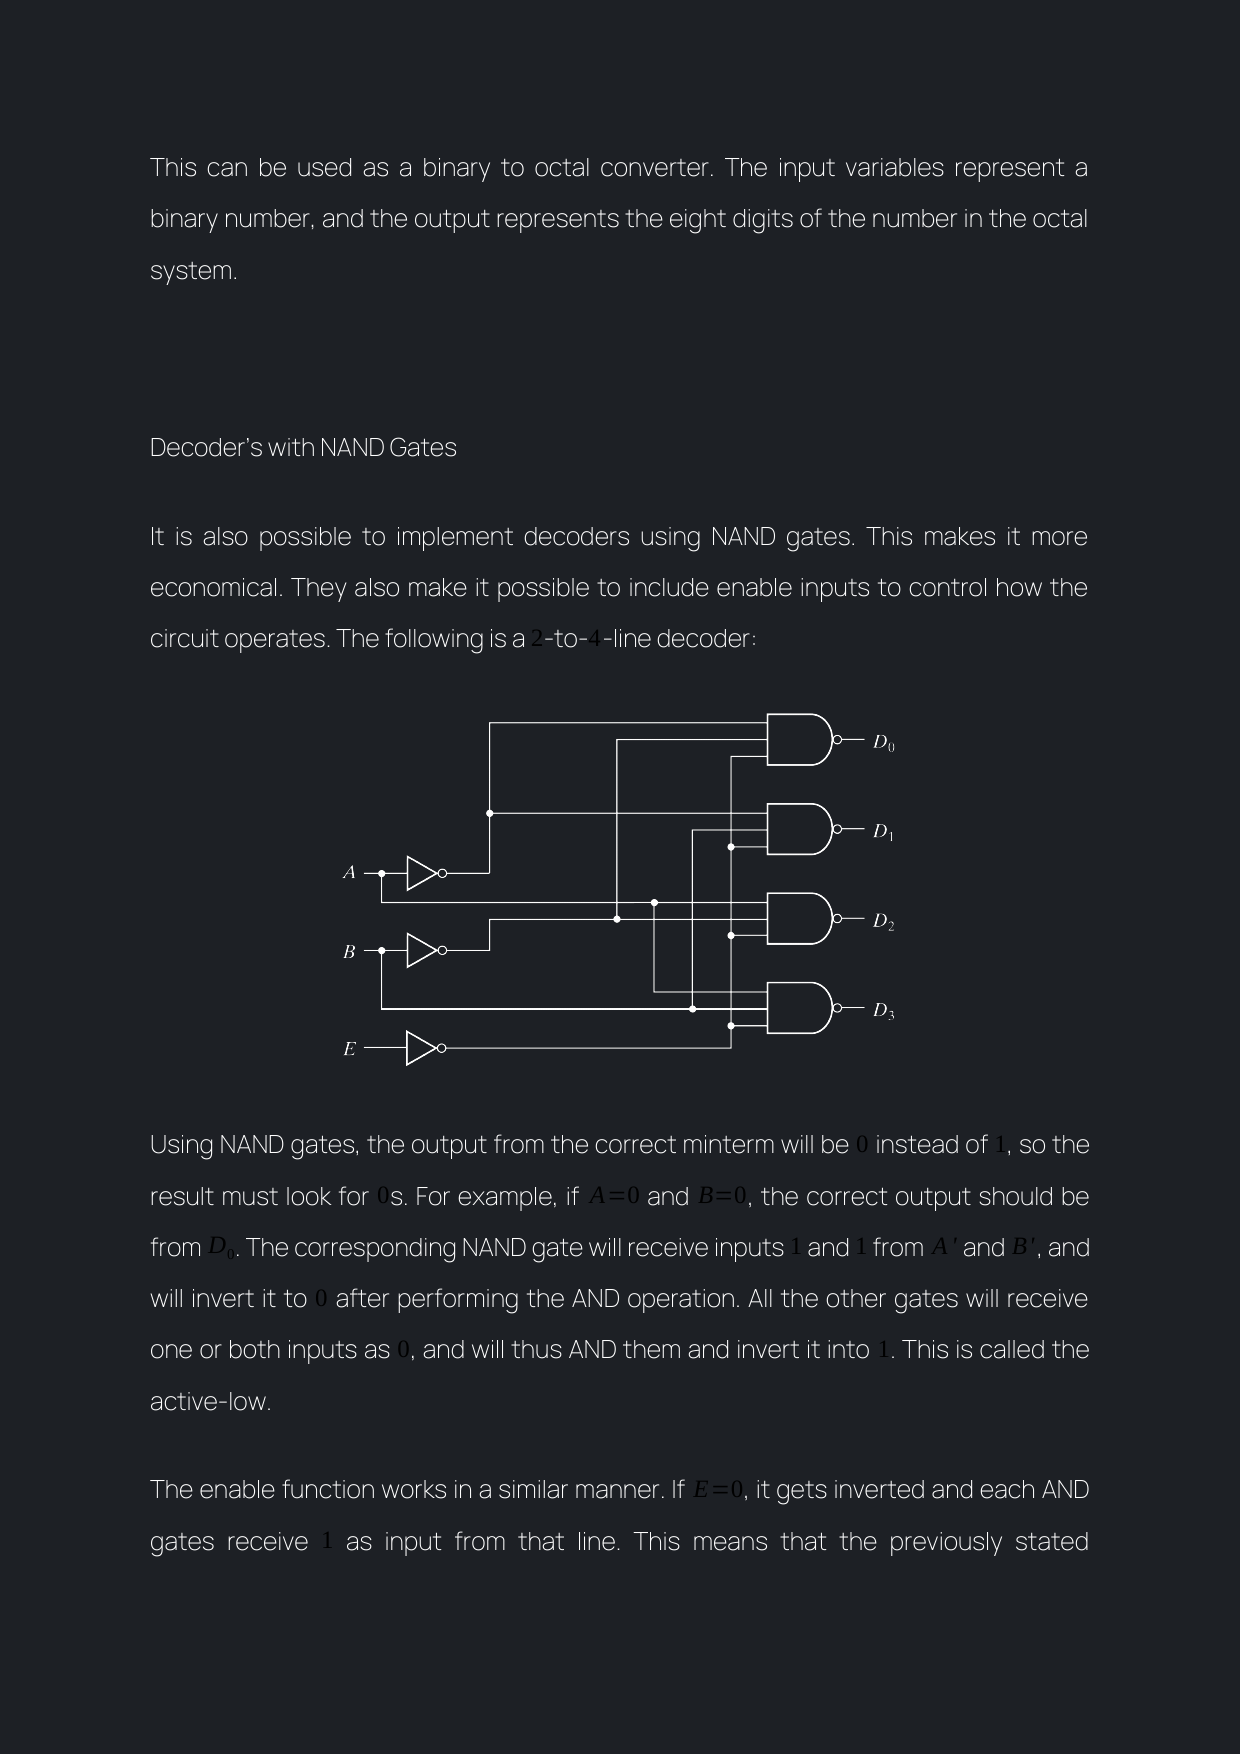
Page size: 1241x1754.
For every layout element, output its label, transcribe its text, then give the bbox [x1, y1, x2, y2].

text Using NAND gates, the output from the correct minterm will be instead of , so the result must look for s. For example, if and , the correct output should be from . The corresponding NAND gate will receive inputs and from and , and will invert it to after performing the AND operation. All the other gates will receive one or both inputs as , and will thus AND them and invert it into . This is called the active-low. [150, 1127, 1090, 1418]
text This can be used as a binary to octal converter. The input variables represent a binary number, and the output represents the eight digits of the number in the octal system. [150, 150, 1090, 287]
subtitle Decoder’s with NAND Gates [150, 430, 1090, 464]
text It is also possible to implement decoders using NAND gates. This makes it more economical. They also make it possible to include enable inputs to control how the circuit operates. The following is a -to--line decoder: [150, 519, 1090, 655]
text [150, 1472, 1090, 1558]
picture [338, 710, 903, 1073]
